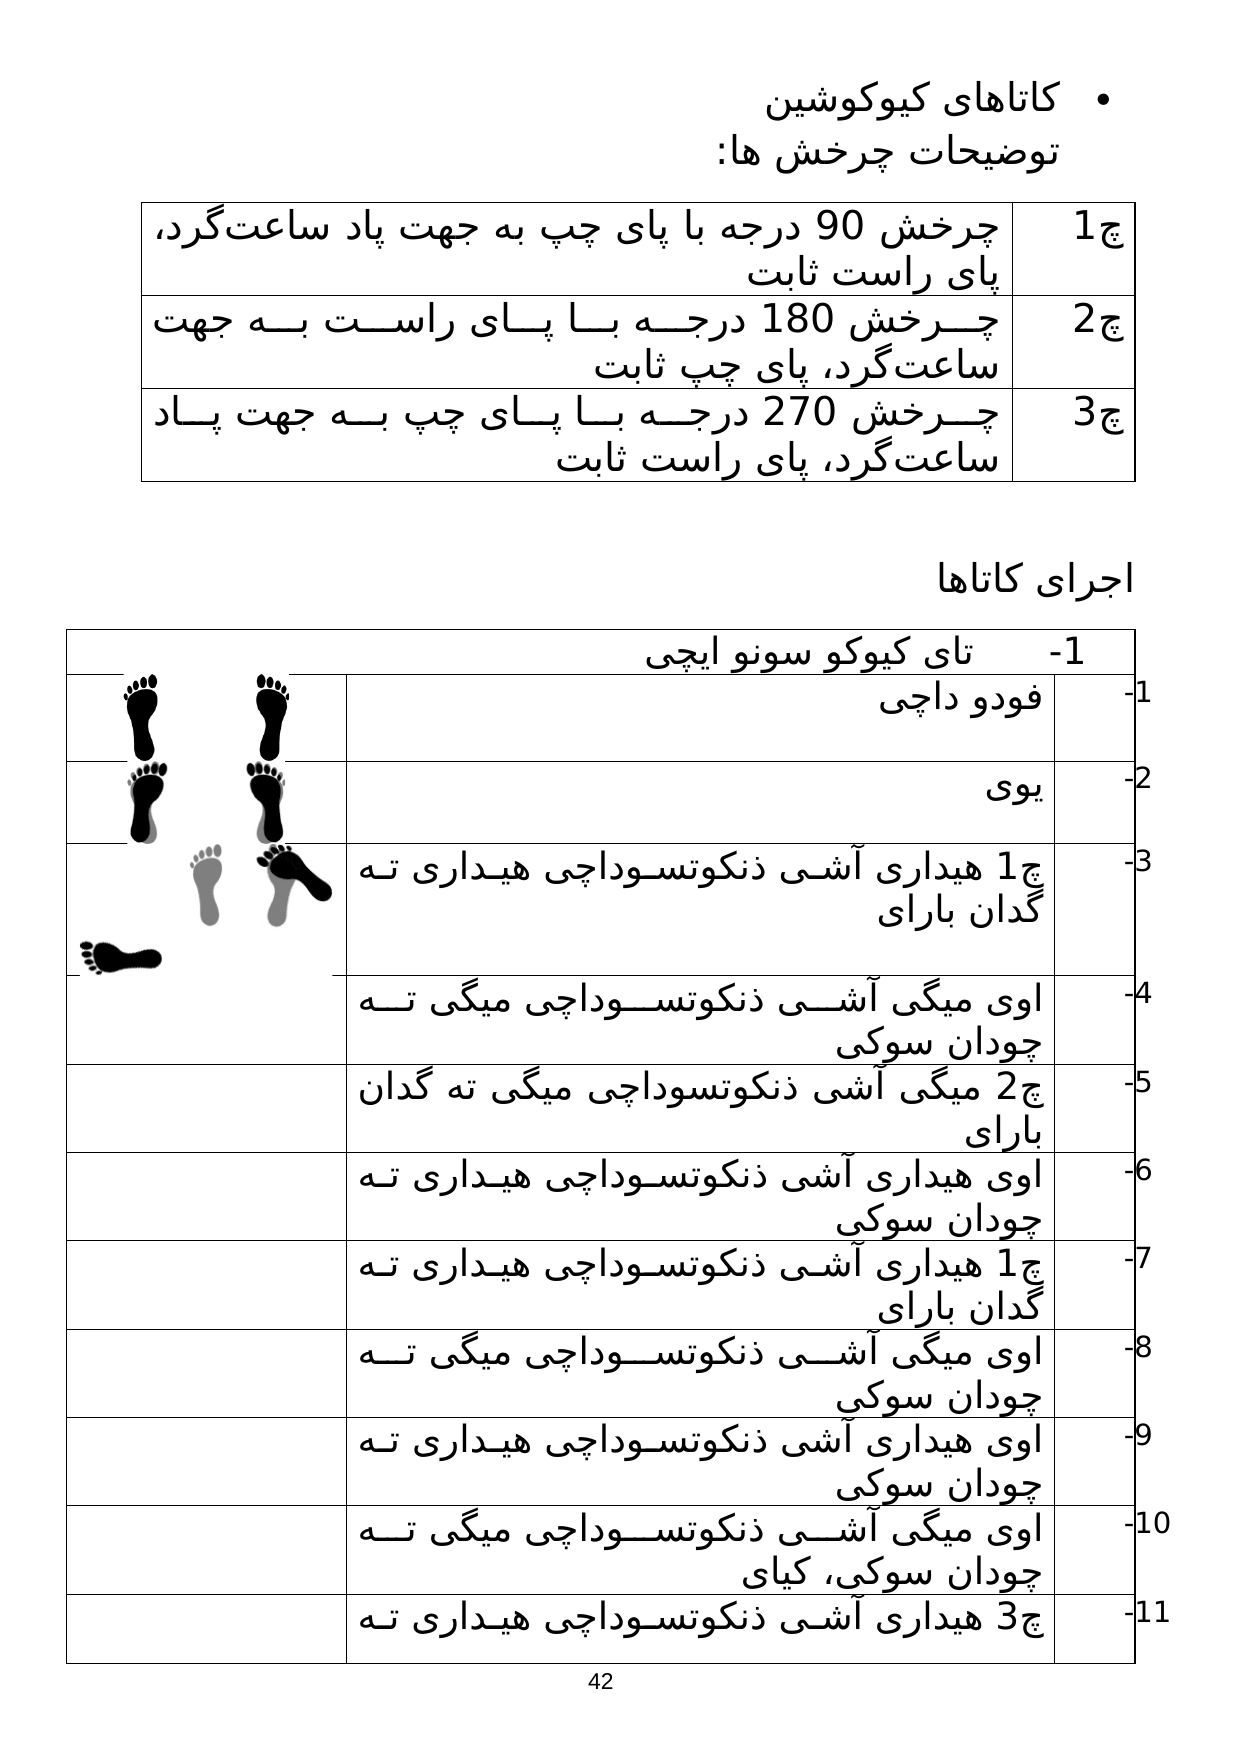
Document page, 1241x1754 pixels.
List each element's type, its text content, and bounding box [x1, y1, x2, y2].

table_cell [67, 1153, 346, 1240]
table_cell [347, 1595, 1054, 1662]
table_cell [1055, 762, 1134, 843]
table_cell [67, 1241, 346, 1329]
table_cell اوی میگی آشی ذنکوتسوداچی میگی ته چودان سوکی، کیای [347, 1506, 1054, 1594]
table_cell یوی [347, 762, 1054, 843]
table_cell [347, 1330, 1054, 1417]
table_cell [67, 844, 79, 975]
table_cell چرخش 270 درجه با پای چپ به جهت پاد ساعت‌گرد، پای راست ثابت [142, 389, 1012, 481]
table_cell [1055, 1418, 1134, 1505]
table_header تای کیوکو سونو ایچی [67, 630, 1134, 674]
table_cell اوی میگی آشی ذنکوتسوداچی میگی ته چودان سوکی [347, 976, 1054, 1064]
table_cell [67, 1506, 346, 1594]
table_cell چ2 میگی آشی ذنکوتسوداچی میگی ته گدان بارای [347, 1065, 1054, 1152]
table_cell [67, 1330, 346, 1417]
table_cell چ1 هیداری آشی ذنکوتسوداچی هیداری ته گدان بارای [347, 844, 1054, 975]
table_cell چ3 [1013, 389, 1134, 481]
table_header چ1 [1013, 203, 1134, 295]
table_header چرخش 90 درجه با پای چپ به جهت پاد ساعت‌گرد، پای راست ثابت [142, 203, 1012, 295]
table_cell [1055, 1241, 1134, 1329]
table_cell [1055, 1595, 1134, 1662]
table_cell [67, 1418, 346, 1505]
table_cell [67, 675, 123, 761]
table_cell [1055, 1065, 1134, 1152]
table_cell [1055, 1153, 1134, 1240]
table_cell چ2 [1013, 296, 1134, 388]
table_cell اوی هیداری آشی ذنکوتسوداچی هیداری ته چودان سوکی [347, 1153, 1054, 1240]
table_cell [286, 762, 346, 843]
table_cell [333, 844, 346, 975]
table_cell [1055, 675, 1134, 761]
table_cell [1055, 976, 1134, 1064]
table_cell [1055, 1506, 1134, 1594]
table_cell [289, 675, 346, 761]
list توضیحات چرخش ها: [66, 128, 1060, 174]
table_cell [1055, 844, 1134, 975]
picture [79, 674, 333, 976]
table_cell چرخش 180 درجه با پای راست به جهت ساعت‌گرد، پای چپ ثابت [142, 296, 1012, 388]
text اجرای کاتاها [66, 555, 1135, 601]
table_cell [1055, 1330, 1134, 1417]
table_cell چ1 هیداری آشی ذنکوتسوداچی هیداری ته گدان بارای [347, 1241, 1054, 1329]
list کاتاهای کیوکوشین [66, 75, 1098, 121]
table_cell فودو داچی [347, 675, 1054, 761]
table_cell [347, 1418, 1054, 1505]
table_cell [67, 1595, 346, 1662]
table_cell [67, 762, 127, 843]
table_cell [67, 1065, 346, 1152]
table_cell [67, 976, 346, 1064]
